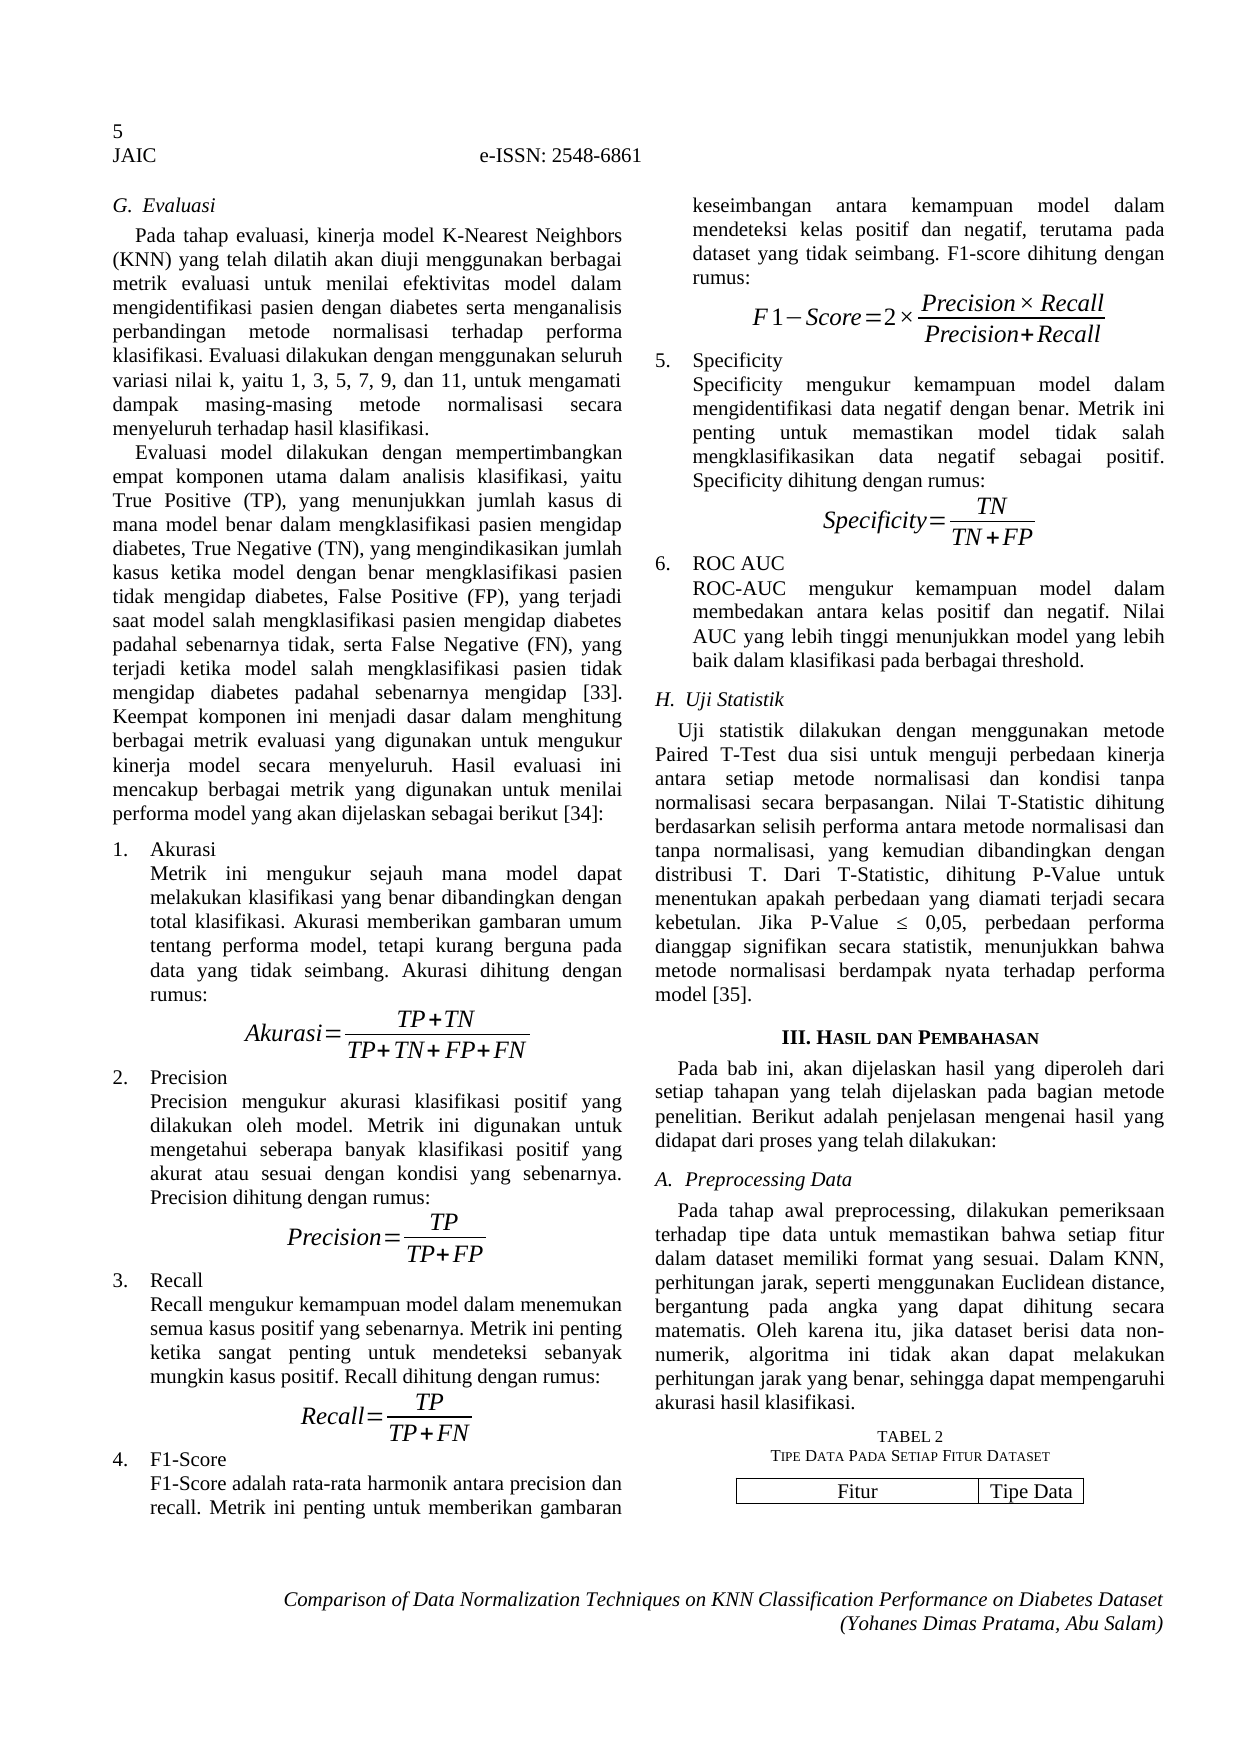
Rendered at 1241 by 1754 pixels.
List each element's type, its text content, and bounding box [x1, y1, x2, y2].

text Uji statistik dilakukan dengan menggunakan metode Paired T-Test dua sisi untuk menguji perbedaan kinerja antara setiap metode normalisasi dan kondisi tanpa normalisasi secara berpasangan. Nilai T-Statistic dihitung berdasarkan selisih performa antara metode normalisasi dan tanpa normalisasi, yang kemudian dibandingkan dengan distribusi T. Dari T-Statistic, dihitung P-Value untuk menentukan apakah perbedaan yang diamati terjadi secara kebetulan. Jika P-Value ≤ 0,05, perbedaan performa dianggap signifikan secara statistik, menunjukkan bahwa metode normalisasi berdampak nyata terhadap performa model . [655, 718, 1165, 1006]
text Pada tahap evaluasi, kinerja model K-Nearest Neighbors (KNN) yang telah dilatih akan diuji menggunakan berbagai metrik evaluasi untuk menilai efektivitas model dalam mengidentifikasi pasien dengan diabetes serta menganalisis perbandingan metode normalisasi terhadap performa klasifikasi. Evaluasi dilakukan dengan menggunakan seluruh variasi nilai k, yaitu 1, 3, 5, 7, 9, dan 11, untuk mengamati dampak masing-masing metode normalisasi secara menyeluruh terhadap hasil klasifikasi. [112, 223, 623, 440]
text Pada bab ini, akan dijelaskan hasil yang diperoleh dari setiap tahapan yang telah dijelaskan pada bagian metode penelitian. Berikut adalah penjelasan mengenai hasil yang didapat dari proses yang telah dilakukan: [655, 1055, 1165, 1152]
table_header Fitur [737, 1479, 978, 1503]
text TABEL 2 Tipe Data Pada Setiap Fitur Dataset [655, 1427, 1165, 1465]
list Specificity mengukur kemampuan model dalam mengidentifikasi data negatif dengan benar. Metrik ini penting untuk memastikan model tidak salah mengklasifikasikan data negatif sebagai positif. Specificity dihitung dengan rumus: [692, 372, 1165, 492]
text III. Hasil dan Pembahasan [655, 1025, 1165, 1049]
list Metrik ini mengukur sejauh mana model dapat melakukan klasifikasi yang benar dibandingkan dengan total klasifikasi. Akurasi memberikan gambaran umum tentang performa model, tetapi kurang berguna pada data yang tidak seimbang. Akurasi dihitung dengan rumus: [150, 861, 623, 1006]
list Uji Statistik [655, 687, 1165, 711]
list F1-Score adalah rata-rata harmonik antara precision dan recall. Metrik ini penting untuk memberikan gambaran keseimbangan antara kemampuan model dalam mendeteksi kelas positif dan negatif, terutama pada dataset yang tidak seimbang. F1-score dihitung dengan rumus: [150, 1471, 623, 1519]
list Preprocessing Data [655, 1167, 1165, 1191]
text Pada tahap awal preprocessing, dilakukan pemeriksaan terhadap tipe data untuk memastikan bahwa setiap fitur dalam dataset memiliki format yang sesuai. Dalam KNN, perhitungan jarak, seperti menggunakan Euclidean distance, bergantung pada angka yang dapat dihitung secara matematis. Oleh karena itu, jika dataset berisi data non-numerik, algoritma ini tidak akan dapat melakukan perhitungan jarak yang benar, sehingga dapat mempengaruhi akurasi hasil klasifikasi. [655, 1198, 1165, 1414]
list Precision mengukur akurasi klasifikasi positif yang dilakukan oleh model. Metrik ini digunakan untuk mengetahui seberapa banyak klasifikasi positif yang akurat atau sesuai dengan kondisi yang sebenarnya. Precision dihitung dengan rumus: [150, 1089, 623, 1209]
list Specificity [655, 348, 1165, 372]
list Recall mengukur kemampuan model dalam menemukan semua kasus positif yang sebenarnya. Metrik ini penting ketika sangat penting untuk mendeteksi sebanyak mungkin kasus positif. Recall dihitung dengan rumus: [150, 1292, 623, 1388]
list F1-Score adalah rata-rata harmonik antara precision dan recall. Metrik ini penting untuk memberikan gambaran keseimbangan antara kemampuan model dalam mendeteksi kelas positif dan negatif, terutama pada dataset yang tidak seimbang. F1-score dihitung dengan rumus: [692, 193, 1165, 289]
text Evaluasi model dilakukan dengan mempertimbangkan empat komponen utama dalam analisis klasifikasi, yaitu True Positive (TP), yang menunjukkan jumlah kasus di mana model benar dalam mengklasifikasi pasien mengidap diabetes, True Negative (TN), yang mengindikasikan jumlah kasus ketika model dengan benar mengklasifikasi pasien tidak mengidap diabetes, False Positive (FP), yang terjadi saat model salah mengklasifikasi pasien mengidap diabetes padahal sebenarnya tidak, serta False Negative (FN), yang terjadi ketika model salah mengklasifikasi pasien tidak mengidap diabetes padahal sebenarnya mengidap . Keempat komponen ini menjadi dasar dalam menghitung berbagai metrik evaluasi yang digunakan untuk mengukur kinerja model secara menyeluruh. Hasil evaluasi ini mencakup berbagai metrik yang digunakan untuk menilai performa model yang akan dijelaskan sebagai berikut : [112, 440, 623, 825]
list Precision [112, 1064, 623, 1089]
list Evaluasi [112, 193, 623, 217]
table_header Tipe Data [979, 1479, 1083, 1503]
list ROC-AUC mengukur kemampuan model dalam membedakan antara kelas positif dan negatif. Nilai AUC yang lebih tinggi menunjukkan model yang lebih baik dalam klasifikasi pada berbagai threshold. [692, 575, 1165, 672]
list Recall [112, 1268, 623, 1292]
list F1-Score [112, 1447, 623, 1471]
list Akurasi [112, 837, 623, 861]
list ROC AUC [655, 551, 1165, 575]
